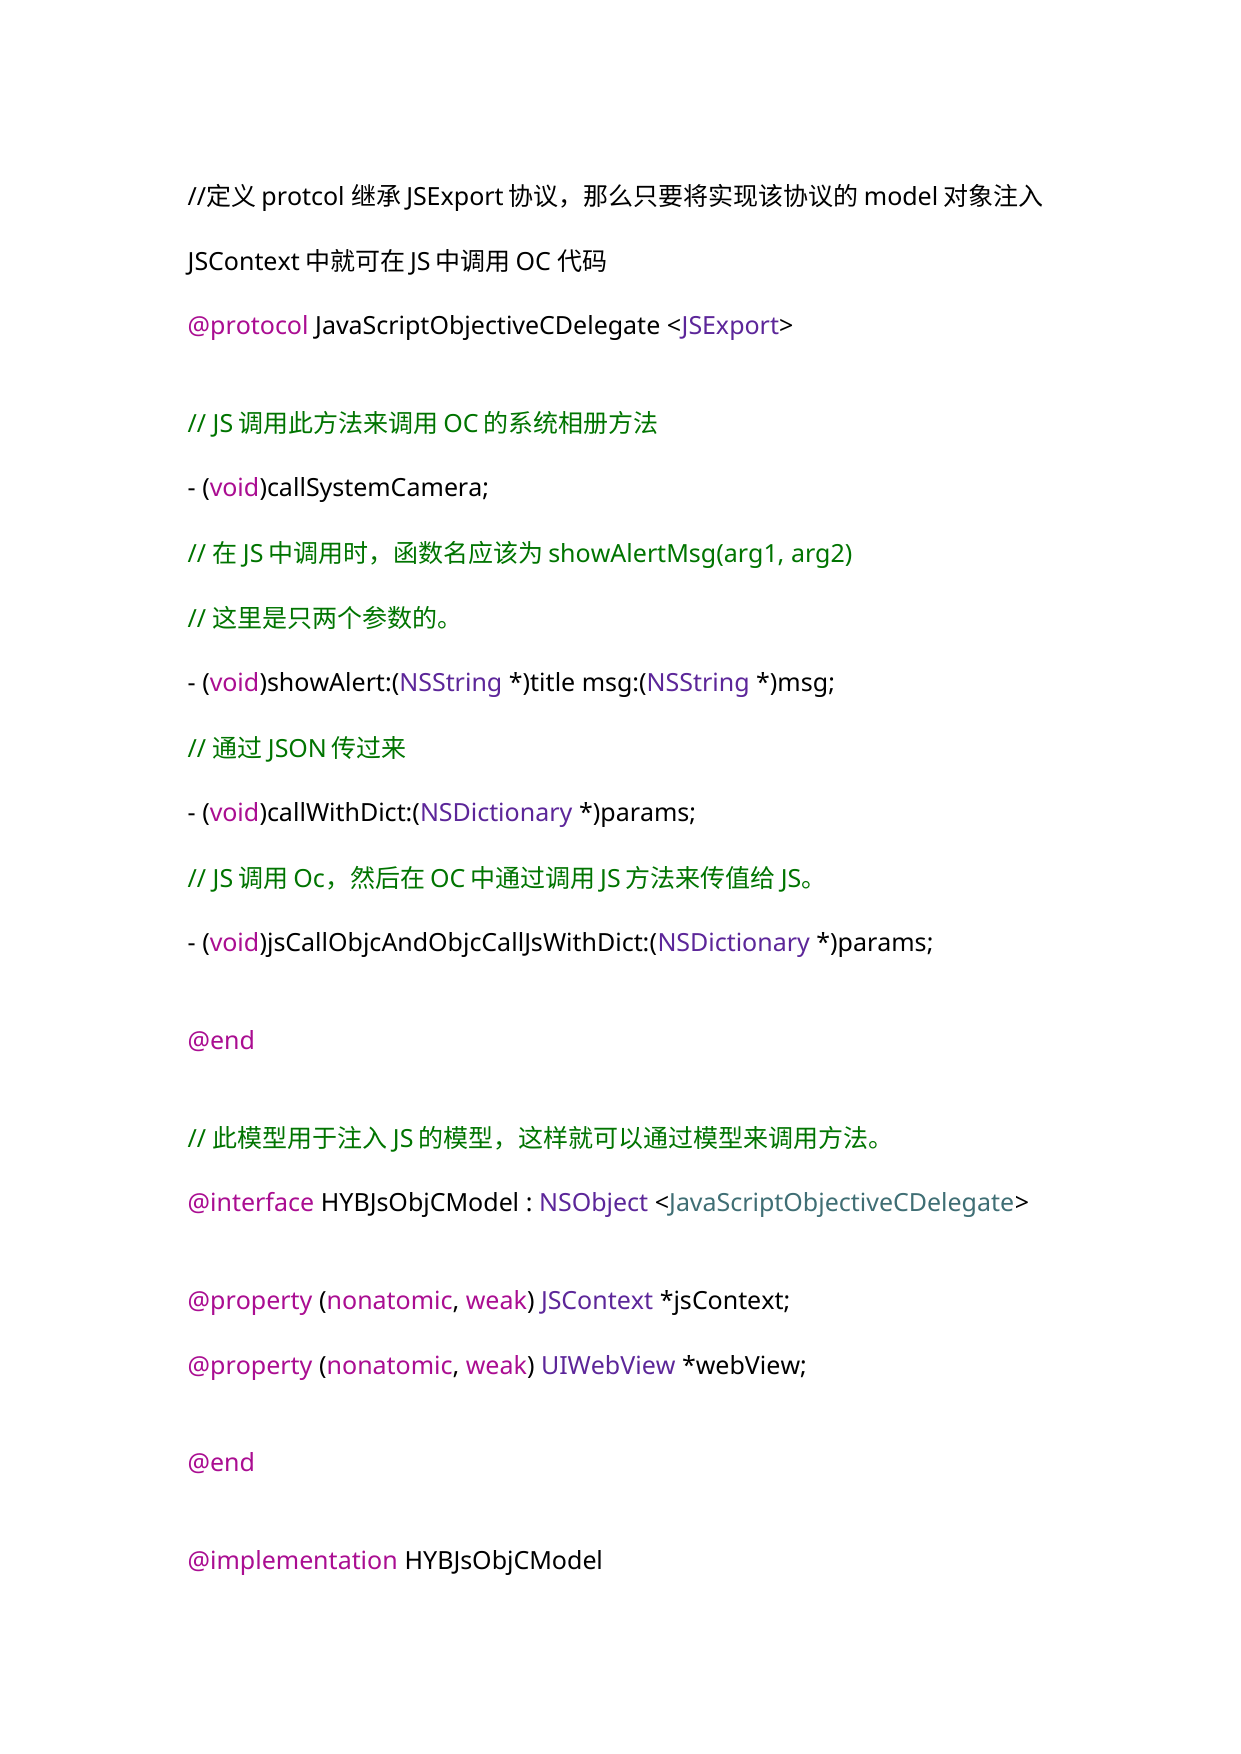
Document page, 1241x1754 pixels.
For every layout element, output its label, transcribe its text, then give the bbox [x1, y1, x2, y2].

text @property (nonatomic, weak) JSContext *jsContext; [187, 1267, 1053, 1332]
text // JS调用此方法来调用OC的系统相册方法 [187, 389, 1053, 454]
text @end [187, 1007, 1053, 1072]
text // 这里是只两个参数的。 [187, 584, 1053, 649]
text - (void)callWithDict:(NSDictionary *)params; [187, 779, 1053, 844]
text @end [187, 1429, 1053, 1494]
text @implementation HYBJsObjCModel [187, 1527, 1053, 1592]
text @property (nonatomic, weak) UIWebView *webView; [187, 1332, 1053, 1397]
text // JS调用Oc，然后在OC中通过调用JS方法来传值给JS。 [187, 844, 1053, 909]
text @interface HYBJsObjCModel : NSObject <JavaScriptObjectiveCDelegate> [187, 1169, 1053, 1234]
text - (void)callSystemCamera; [187, 454, 1053, 519]
text // 通过JSON传过来 [187, 714, 1053, 779]
text - (void)showAlert:(NSString *)title msg:(NSString *)msg; [187, 649, 1053, 714]
text // 此模型用于注入JS的模型，这样就可以通过模型来调用方法。 [187, 1104, 1053, 1169]
text @protocol JavaScriptObjectiveCDelegate <JSExport> [187, 292, 1053, 357]
text // 在JS中调用时，函数名应该为showAlertMsg(arg1, arg2) [187, 519, 1053, 584]
text - (void)jsCallObjcAndObjcCallJsWithDict:(NSDictionary *)params; [187, 909, 1053, 974]
text //定义protcol 继承JSExport协议，那么只要将实现该协议的model对象注入JSContext中就可在JS中调用OC 代码 [187, 162, 1053, 292]
